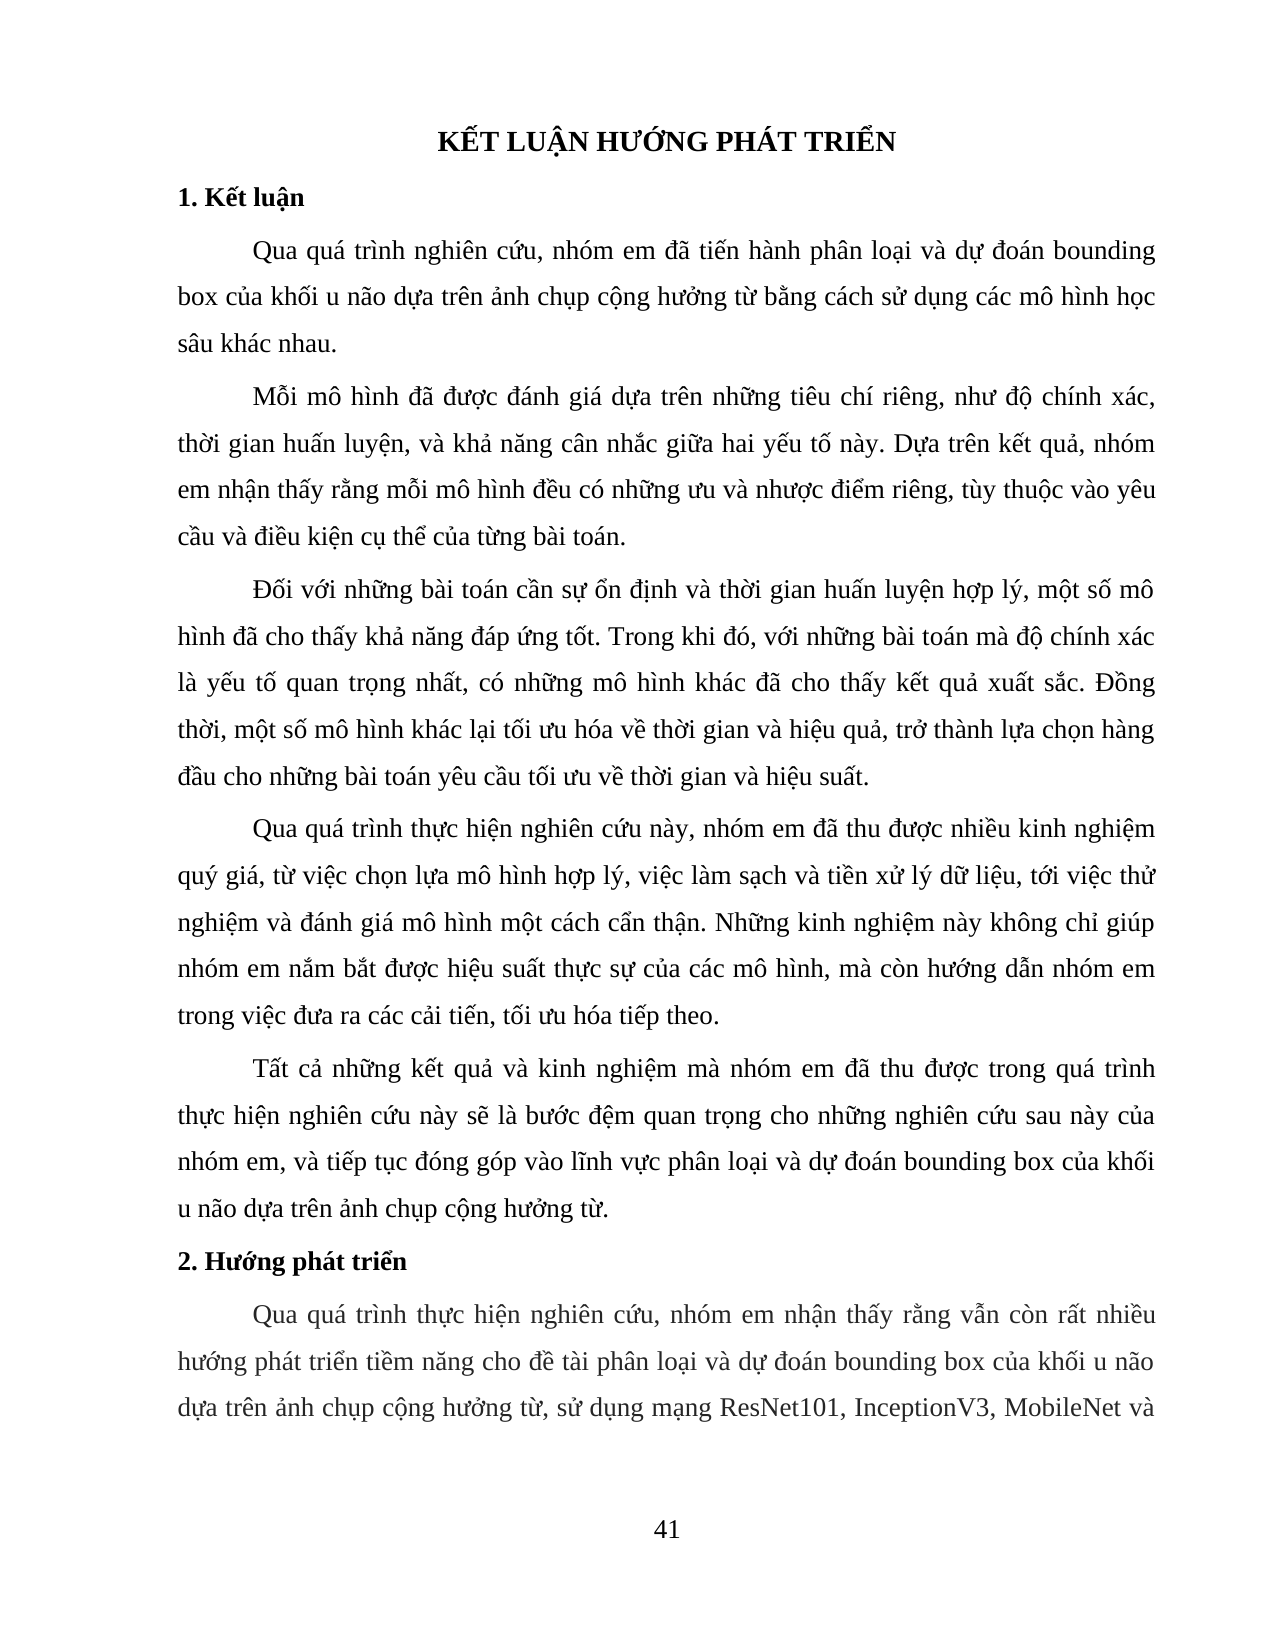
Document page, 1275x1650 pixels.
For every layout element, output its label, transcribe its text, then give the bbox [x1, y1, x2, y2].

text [177, 1298, 1157, 1422]
subtitle Tất cả những kết quả và kinh nghiệm mà nhóm em đã thu được trong quá trình thực hiện nghiên cứu này sẽ là bước đệm quan trọng cho những nghiên cứu sau này của nhóm em, và tiếp tục đóng góp vào lĩnh vực phân loại và dự đoán bounding box của khối u não dựa trên ảnh chụp cộng hưởng từ. [177, 1052, 1157, 1223]
subtitle Qua quá trình thực hiện nghiên cứu này, nhóm em đã thu được nhiều kinh nghiệm quý giá, từ việc chọn lựa mô hình hợp lý, việc làm sạch và tiền xử lý dữ liệu, tới việc thử nghiệm và đánh giá mô hình một cách cẩn thận. Những kinh nghiệm này không chỉ giúp nhóm em nắm bắt được hiệu suất thực sự của các mô hình, mà còn hướng dẫn nhóm em trong việc đưa ra các cải tiến, tối ưu hóa tiếp theo. [177, 813, 1157, 1030]
subtitle KẾT LUẬN HƯỚNG PHÁT TRIỂN [177, 124, 1157, 158]
subtitle Kết luận [177, 181, 1157, 212]
subtitle Hướng phát triển [177, 1245, 1157, 1276]
subtitle Mỗi mô hình đã được đánh giá dựa trên những tiêu chí riêng, như độ chính xác, thời gian huấn luyện, và khả năng cân nhắc giữa hai yếu tố này. Dựa trên kết quả, nhóm em nhận thấy rằng mỗi mô hình đều có những ưu và nhược điểm riêng, tùy thuộc vào yêu cầu và điều kiện cụ thể của từng bài toán. [177, 380, 1157, 551]
subtitle Qua quá trình nghiên cứu, nhóm em đã tiến hành phân loại và dự đoán bounding box của khối u não dựa trên ảnh chụp cộng hưởng từ bằng cách sử dụng các mô hình học sâu khác nhau. [177, 234, 1157, 358]
subtitle Đối với những bài toán cần sự ổn định và thời gian huấn luyện hợp lý, một số mô hình đã cho thấy khả năng đáp ứng tốt. Trong khi đó, với những bài toán mà độ chính xác là yếu tố quan trọng nhất, có những mô hình khác đã cho thấy kết quả xuất sắc. Đồng thời, một số mô hình khác lại tối ưu hóa về thời gian và hiệu quả, trở thành lựa chọn hàng đầu cho những bài toán yêu cầu tối ưu về thời gian và hiệu suất. [177, 573, 1157, 791]
